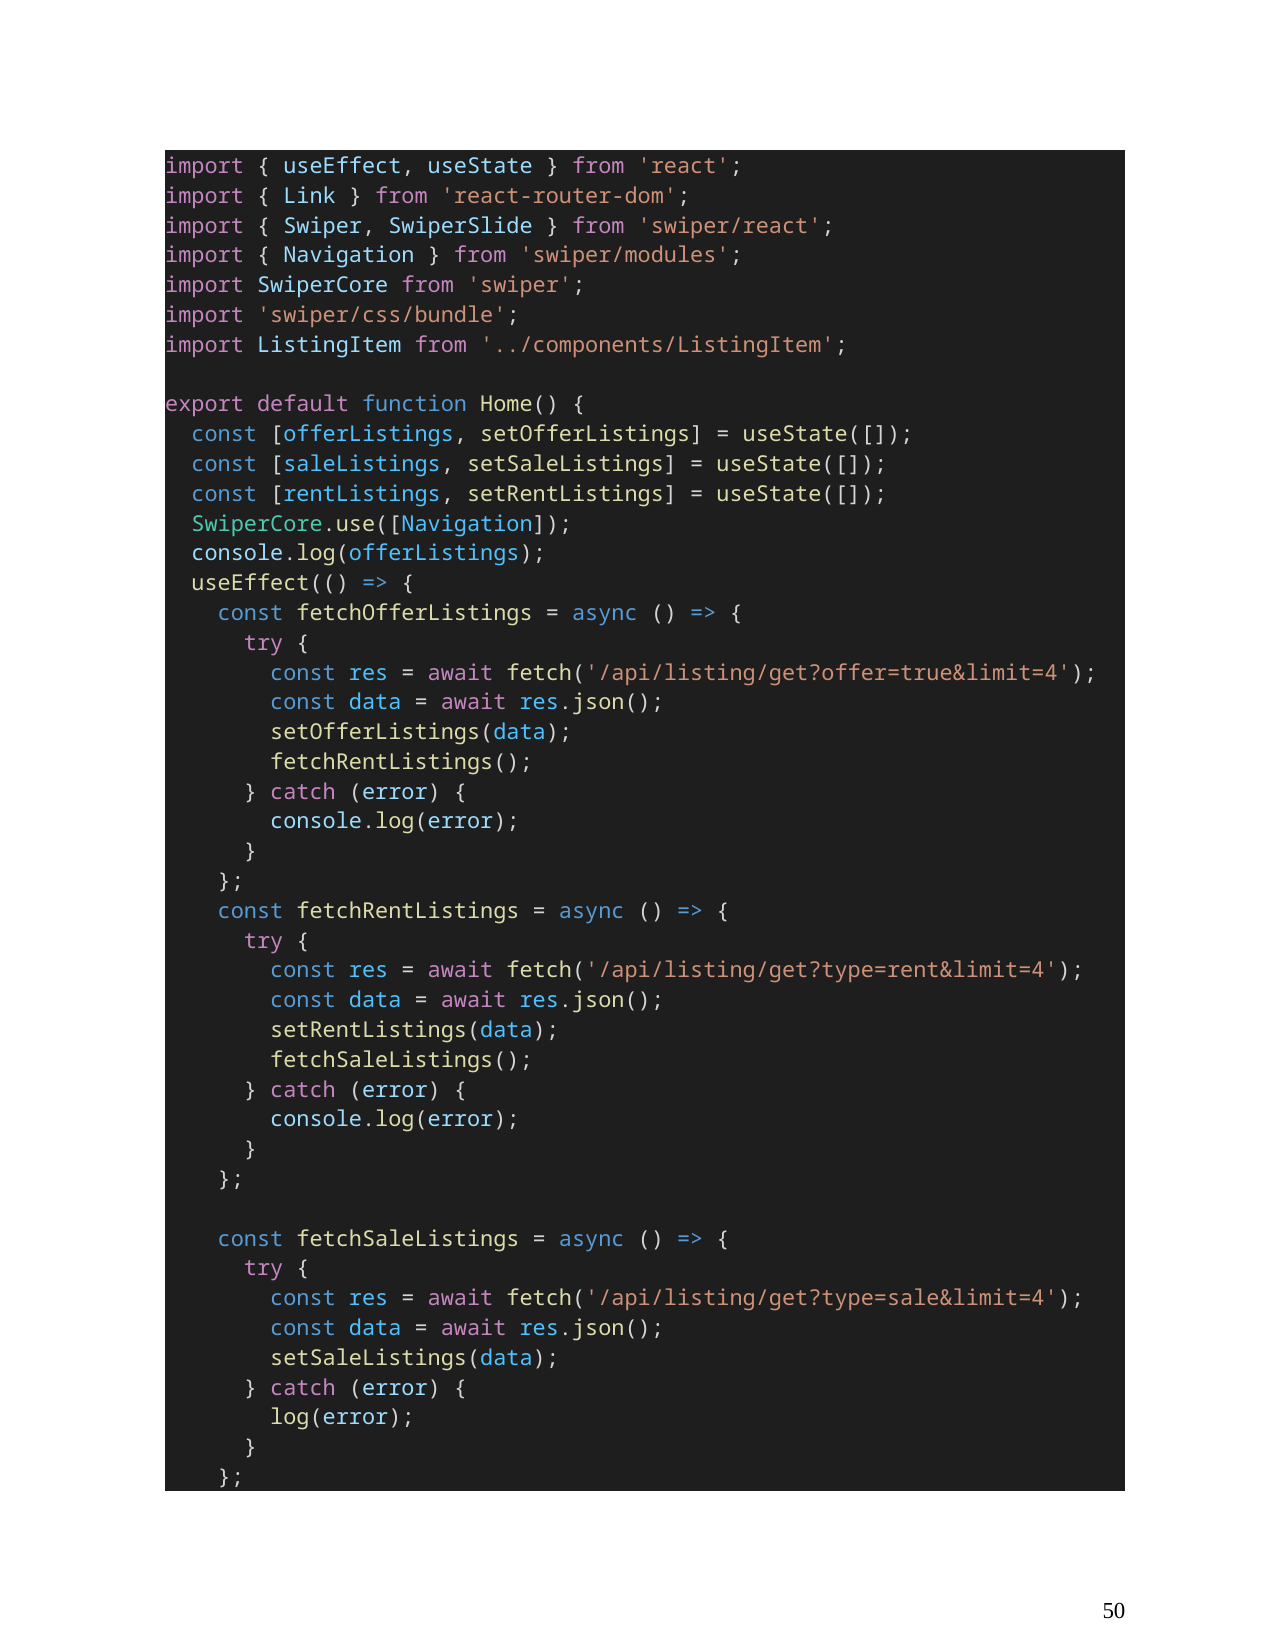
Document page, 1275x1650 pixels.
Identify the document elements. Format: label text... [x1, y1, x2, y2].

text const data = await res.json(); [165, 1312, 1125, 1342]
text } [165, 1431, 1125, 1461]
text } [165, 835, 1125, 865]
text const res = await fetch('/api/listing/get?type=sale&limit=4'); [165, 1282, 1125, 1312]
text const data = await res.json(); [165, 686, 1125, 716]
text const [saleListings, setSaleListings] = useState([]); [165, 448, 1125, 478]
text import { Swiper, SwiperSlide } from 'swiper/react'; [165, 209, 1125, 239]
text const fetchSaleListings = async () => { [165, 1222, 1125, 1252]
text console.log(error); [165, 1103, 1125, 1133]
text import { useEffect, useState } from 'react'; [165, 150, 1125, 180]
text const fetchRentListings = async () => { [165, 895, 1125, 924]
text console.log(offerListings); [165, 537, 1125, 567]
text } [165, 1133, 1125, 1163]
text import { Navigation } from 'swiper/modules'; [165, 239, 1125, 269]
text const fetchOfferListings = async () => { [165, 597, 1125, 627]
text try { [165, 924, 1125, 954]
text const data = await res.json(); [165, 984, 1125, 1014]
text fetchRentListings(); [165, 746, 1125, 776]
text setOfferListings(data); [165, 716, 1125, 746]
text const [offerListings, setOfferListings] = useState([]); [165, 418, 1125, 448]
text log(error); [165, 1401, 1125, 1431]
text }; [165, 1163, 1125, 1193]
text import 'swiper/css/bundle'; [165, 299, 1125, 329]
text export default function Home() { [165, 388, 1125, 418]
text const res = await fetch('/api/listing/get?offer=true&limit=4'); [165, 656, 1125, 686]
text const [rentListings, setRentListings] = useState([]); [165, 478, 1125, 507]
text import SwiperCore from 'swiper'; [165, 269, 1125, 299]
text }; [165, 865, 1125, 895]
text fetchSaleListings(); [165, 1044, 1125, 1073]
text useEffect(() => { [165, 567, 1125, 597]
text setRentListings(data); [165, 1014, 1125, 1044]
text import { Link } from 'react-router-dom'; [165, 180, 1125, 209]
text import ListingItem from '../components/ListingItem'; [165, 329, 1125, 358]
text try { [165, 627, 1125, 656]
text } catch (error) { [165, 776, 1125, 805]
text }; [165, 1461, 1125, 1491]
text setSaleListings(data); [165, 1342, 1125, 1371]
text } catch (error) { [165, 1073, 1125, 1103]
text console.log(error); [165, 805, 1125, 835]
text } catch (error) { [165, 1371, 1125, 1401]
text SwiperCore.use([Navigation]); [165, 507, 1125, 537]
text const res = await fetch('/api/listing/get?type=rent&limit=4'); [165, 954, 1125, 984]
text try { [165, 1252, 1125, 1282]
